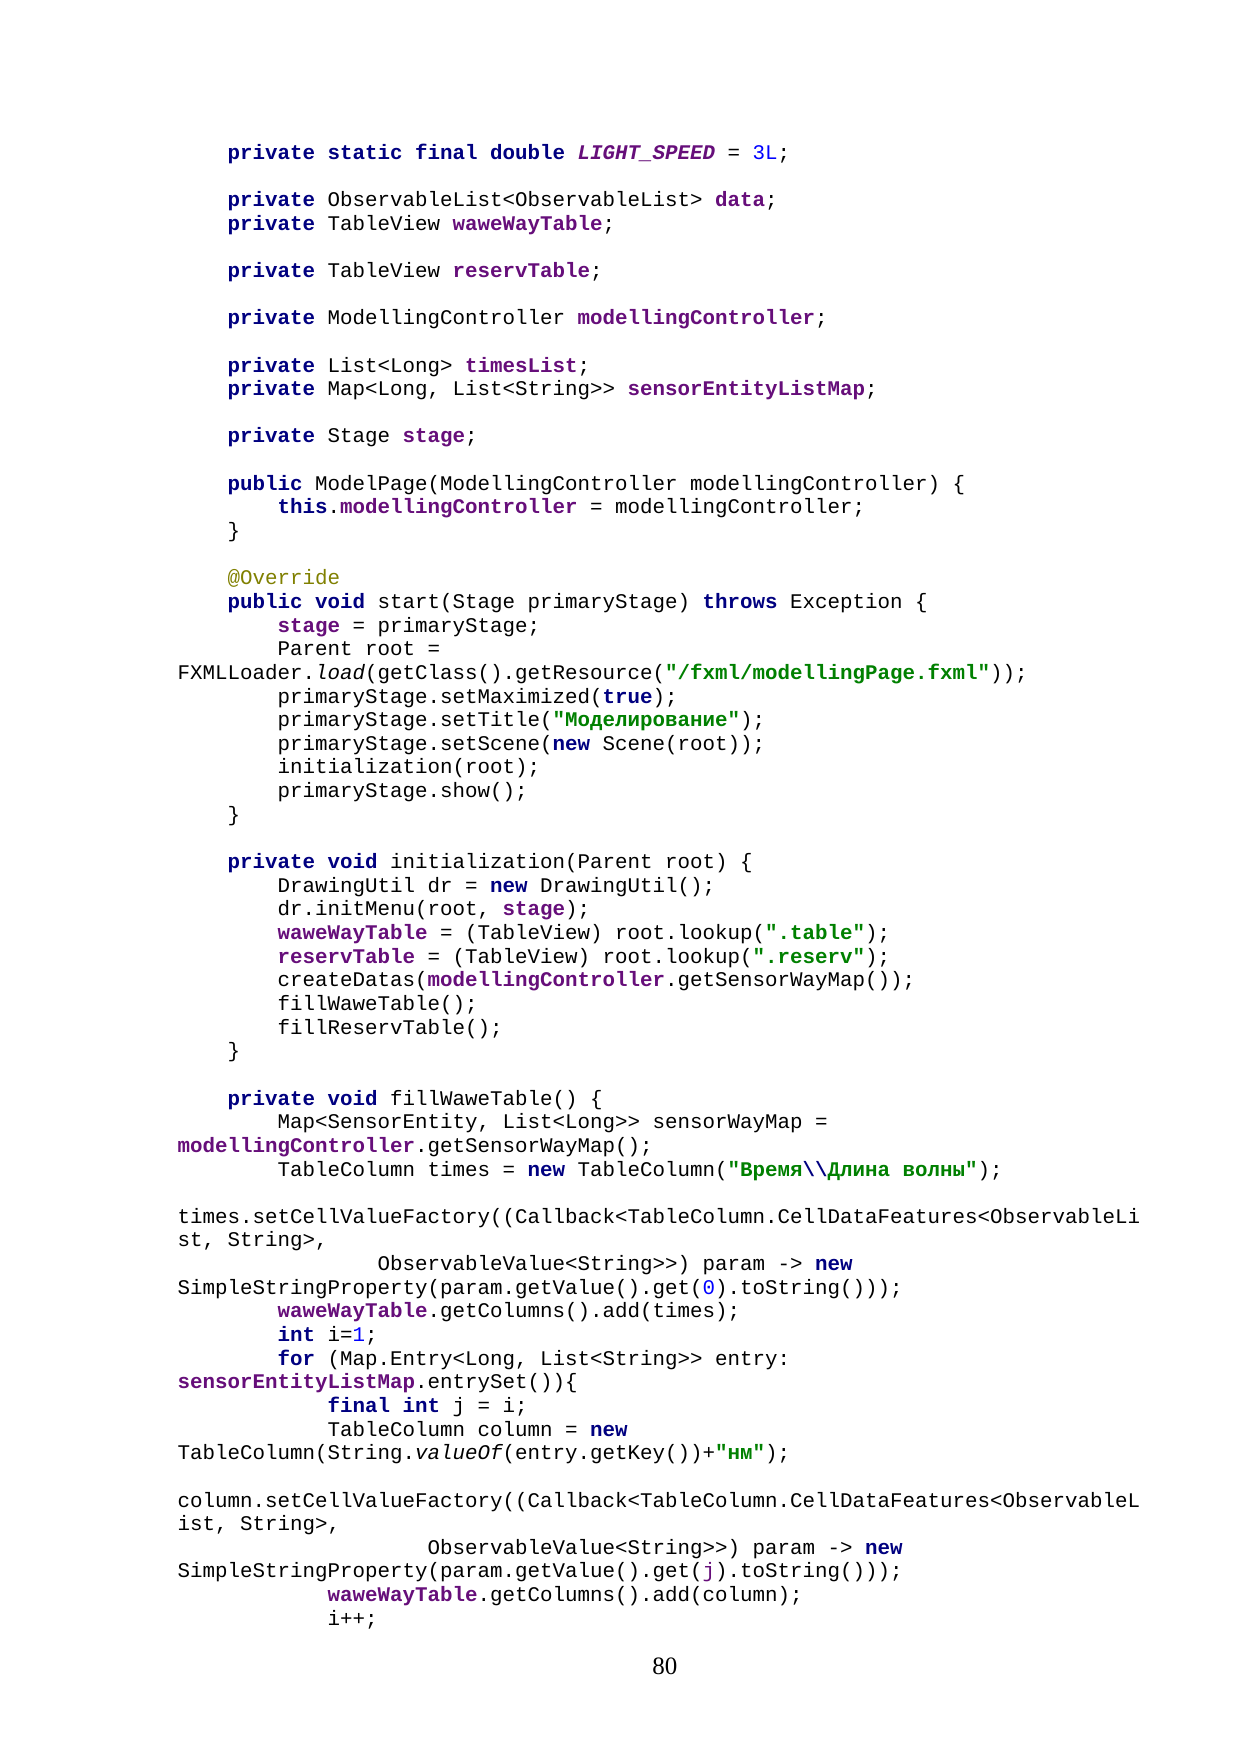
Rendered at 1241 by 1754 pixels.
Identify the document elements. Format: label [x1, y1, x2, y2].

text [177, 118, 1152, 1631]
